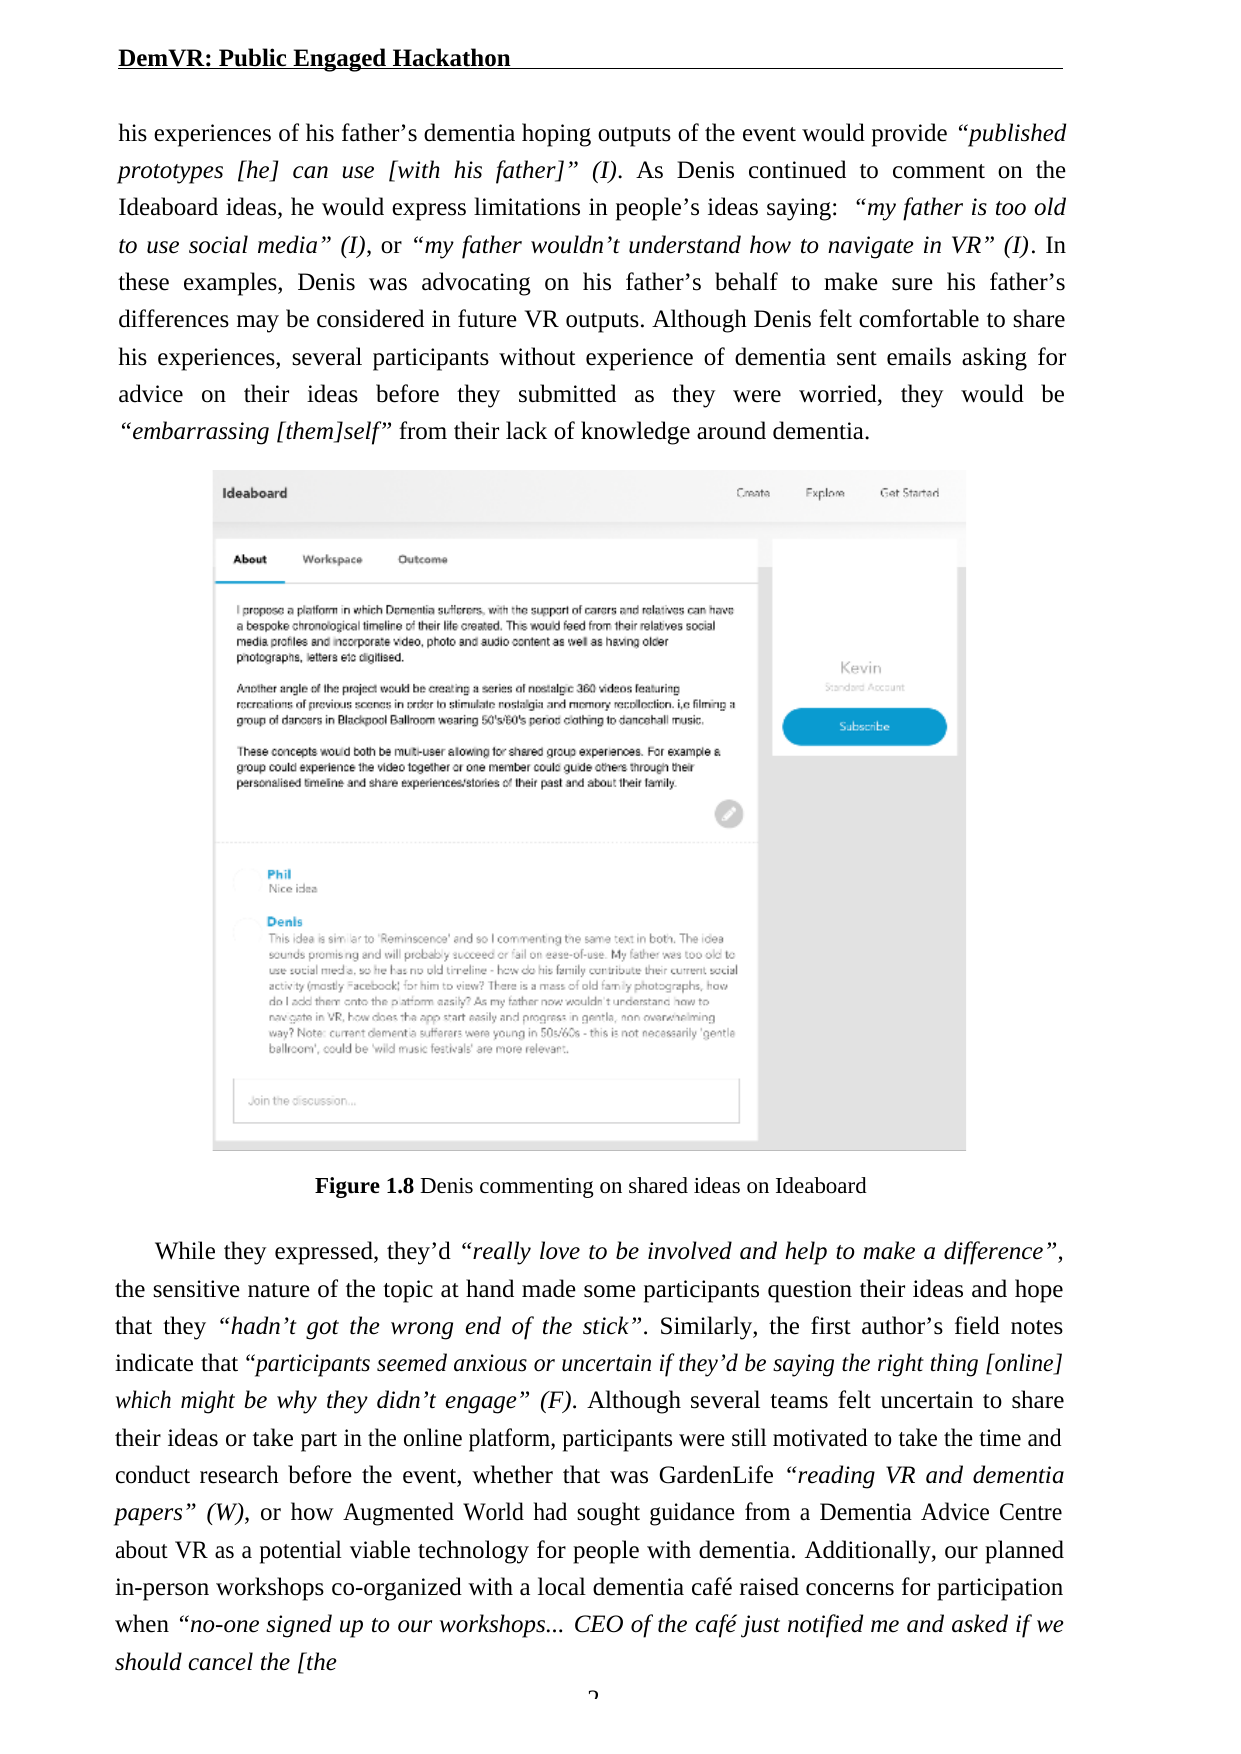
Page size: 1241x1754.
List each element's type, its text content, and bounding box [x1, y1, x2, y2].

text his experiences of his father’s dementia hoping outputs of the event would provide “published prototypes [he] can use [with his father]” (I). As Denis continued to comment on the Ideaboard ideas, he would express limitations in people’s ideas saying: “my father is too old to use social media” (I), or “my father wouldn’t understand how to navigate in VR” (I). In these examples, Denis was advocating on his father’s behalf to make sure his father’s differences may be considered in future VR outputs. Although Denis felt comfortable to share his experiences, several participants without experience of dementia sent emails asking for advice on their ideas before they submitted as they were worried, they would be “embarrassing [them]self” from their lack of knowledge around dementia. [118, 118, 1066, 445]
text Figure 1.8 Denis commenting on shared ideas on Ideaboard [244, 1152, 937, 1198]
text While they expressed, they’d “really love to be involved and help to make a difference”, the sensitive nature of the topic at hand made some participants question their ideas and hope that they “hadn’t got the wrong end of the stick”. Similarly, the first author’s field notes indicate that “participants seemed anxious or uncertain if they’d be saying the right thing [online] which might be why they didn’t engage” (F). Although several teams felt uncertain to share their ideas or take part in the online platform, participants were still motivated to take the time and conduct research before the event, whether that was GardenLife “reading VR and dementia papers” (W), or how Augmented World had sought guidance from a Dementia Advice Centre about VR as a potential viable technology for people with dementia. Additionally, our planned in-person workshops co-organized with a local dementia café raised concerns for participation when “no-one signed up to our workshops... CEO of the café just notified me and asked if we should cancel the [the [115, 1236, 1064, 1675]
picture [212, 470, 967, 1152]
subtitle DemVR: Public Engaged Hackathon [118, 43, 1138, 71]
